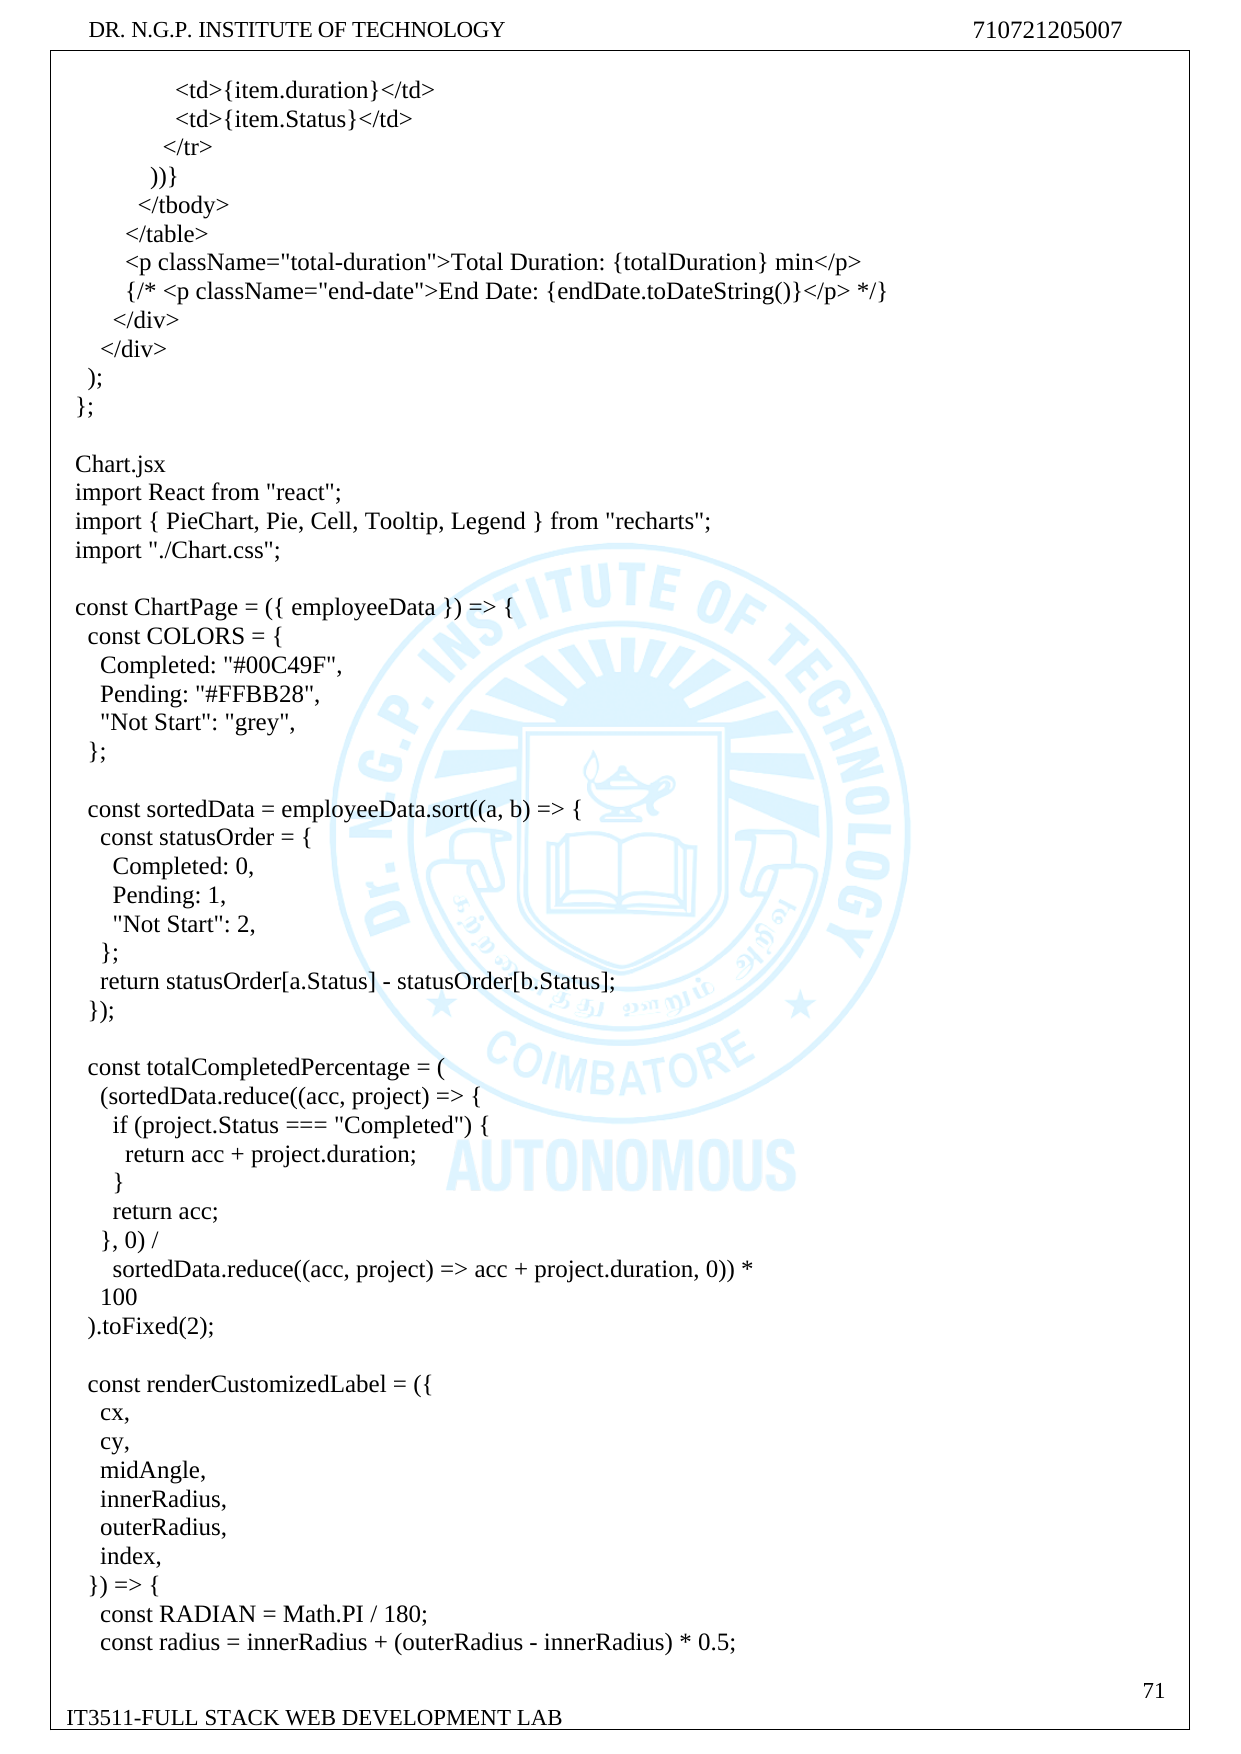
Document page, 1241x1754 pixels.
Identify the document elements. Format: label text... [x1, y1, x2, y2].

text import "./Chart.css"; [75, 535, 1165, 564]
text const RADIAN = Math.PI / 180; [75, 1599, 1165, 1627]
text Pending: "#FFBB28", [75, 679, 1165, 707]
text Chart.jsx [75, 449, 1165, 477]
text Pending: 1, [75, 880, 1165, 909]
text <td>{item.duration}</td> [75, 75, 1165, 104]
text const COLORS = { [75, 621, 1165, 650]
text sortedData.reduce((acc, project) => acc + project.duration, 0)) * [75, 1254, 1165, 1282]
text return acc + project.duration; [75, 1139, 1165, 1167]
text Completed: 0, [75, 851, 1165, 880]
text const statusOrder = { [75, 822, 1165, 851]
text ))} [75, 161, 1165, 190]
text }; [75, 736, 1165, 765]
text (sortedData.reduce((acc, project) => { [75, 1081, 1165, 1110]
text <p className="total-duration">Total Duration: {totalDuration} min</p> [75, 247, 1165, 276]
text }) => { [75, 1570, 1165, 1599]
text }; [75, 391, 1165, 420]
text }; [75, 937, 1165, 966]
text } [75, 1167, 1165, 1196]
text </table> [75, 219, 1165, 247]
text return acc; [75, 1196, 1165, 1225]
text ).toFixed(2); [75, 1311, 1165, 1340]
text import React from "react"; [75, 477, 1165, 506]
text const renderCustomizedLabel = ({ [75, 1369, 1165, 1397]
text {/* <p className="end-date">End Date: {endDate.toDateString()}</p> */} [75, 276, 1165, 305]
text </div> [75, 305, 1165, 334]
text <td>{item.Status}</td> [75, 104, 1165, 132]
text midAngle, [75, 1455, 1165, 1484]
text const totalCompletedPercentage = ( [75, 1052, 1165, 1081]
text Completed: "#00C49F", [75, 650, 1165, 679]
text }); [75, 995, 1165, 1024]
text return statusOrder[a.Status] - statusOrder[b.Status]; [75, 966, 1165, 995]
text const radius = innerRadius + (outerRadius - innerRadius) * 0.5; [75, 1627, 1165, 1656]
text "Not Start": "grey", [75, 707, 1165, 736]
text innerRadius, [75, 1484, 1165, 1512]
text import { PieChart, Pie, Cell, Tooltip, Legend } from "recharts"; [75, 506, 1165, 535]
text const ChartPage = ({ employeeData }) => { [75, 592, 1165, 621]
text </div> [75, 334, 1165, 362]
text cy, [75, 1426, 1165, 1455]
text </tr> [75, 132, 1165, 161]
text const sortedData = employeeData.sort((a, b) => { [75, 794, 1165, 822]
text index, [75, 1541, 1165, 1570]
text if (project.Status === "Completed") { [75, 1110, 1165, 1139]
text "Not Start": 2, [75, 909, 1165, 937]
text }, 0) / [75, 1225, 1165, 1254]
text ); [75, 362, 1165, 391]
text 100 [75, 1282, 1165, 1311]
text cx, [75, 1397, 1165, 1426]
text outerRadius, [75, 1512, 1165, 1541]
text </tbody> [75, 190, 1165, 219]
